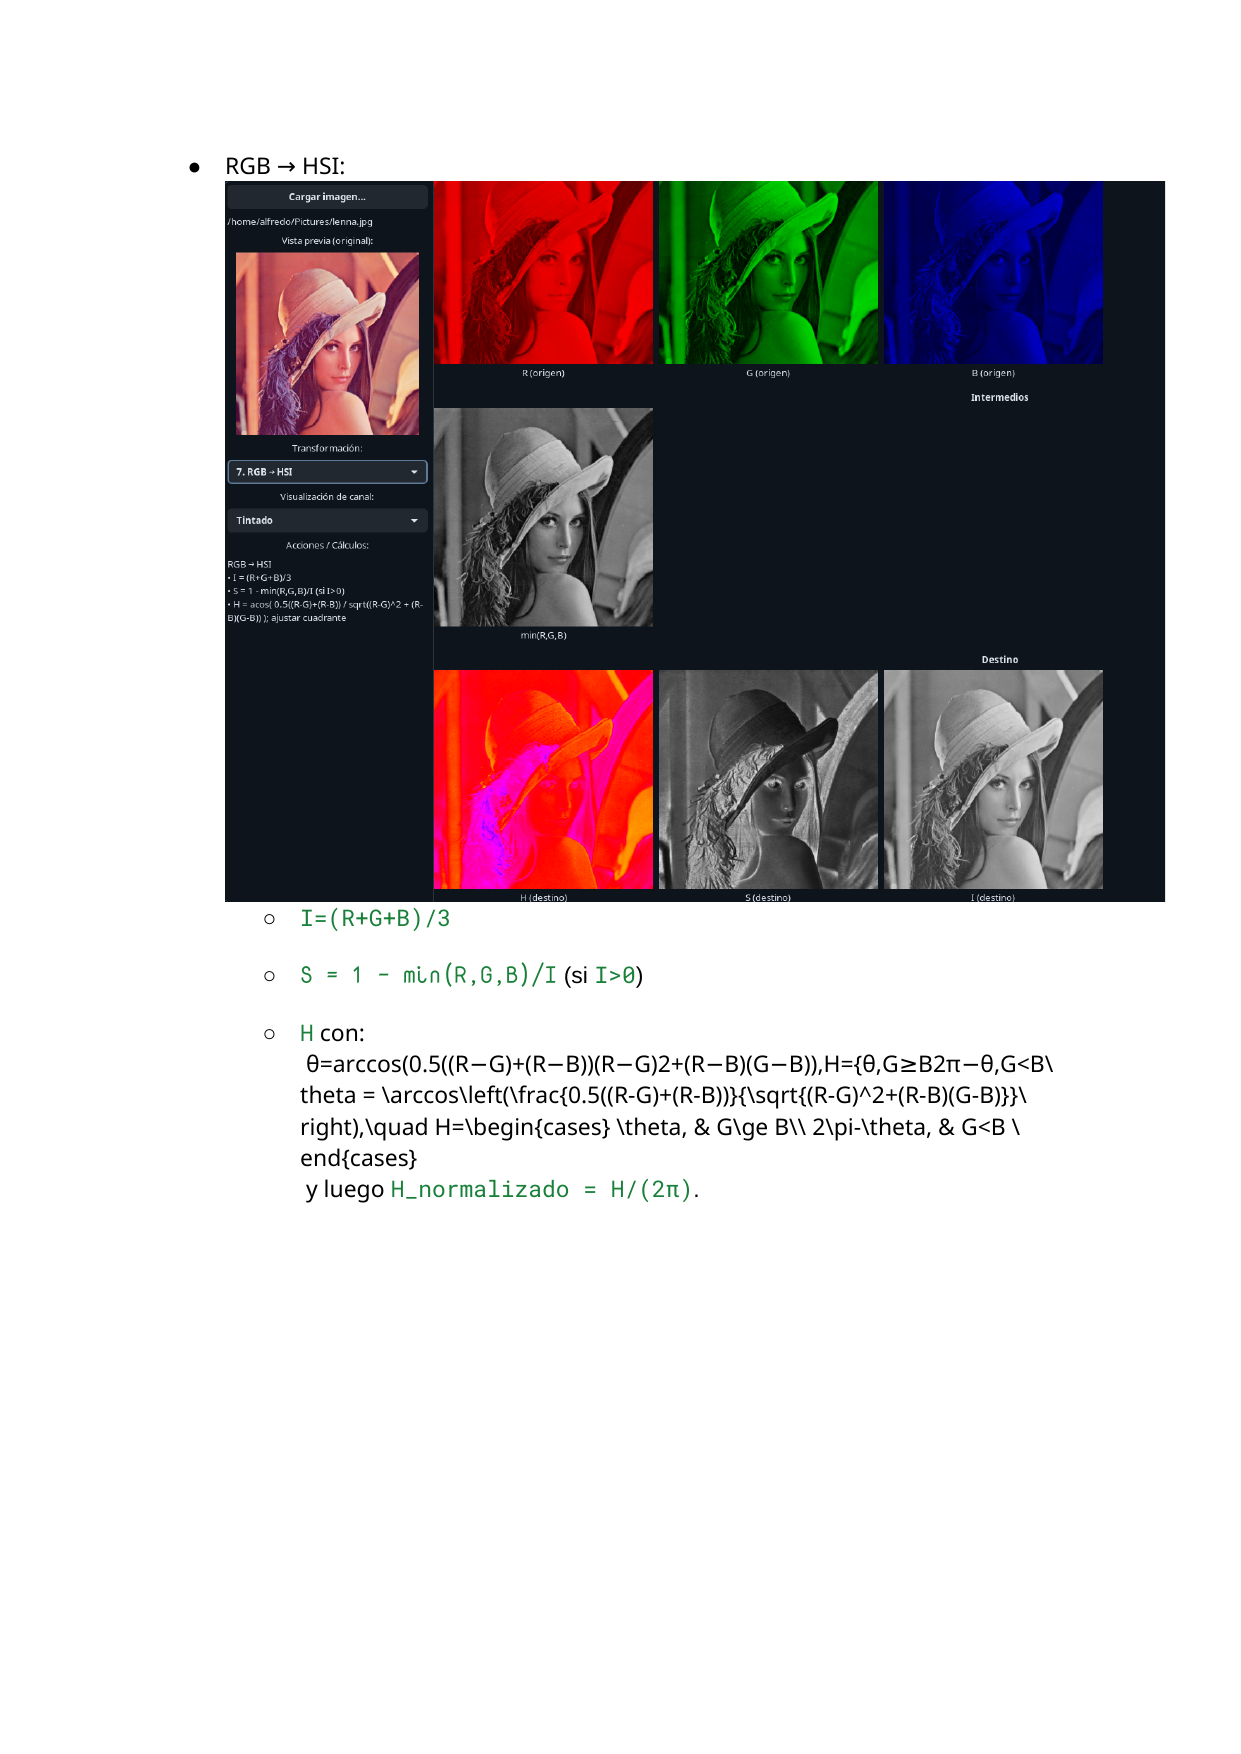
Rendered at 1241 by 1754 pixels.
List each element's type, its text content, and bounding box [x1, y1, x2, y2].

list I=(R+G+B)/3 [262, 902, 1090, 959]
list S = 1 − min(R,G,B)/I (si I>0) [262, 959, 1090, 1017]
picture [225, 181, 1166, 902]
list H con: θ=arccos⁡(0.5((R−G)+(R−B))(R−G)2+(R−B)(G−B)),H={θ,G≥B2π−θ,G<B\theta = \arccos\left(\frac{0.5((R-G)+(R-B))}{\sqrt{(R-G)^2+(R-B)(G-B)}}\right),\quad H=\begin{cases} \theta, & G\ge B\\ 2\pi-\theta, & G<B \end{cases} y luego H_normalizado = H/(2π). [262, 1017, 1090, 1231]
